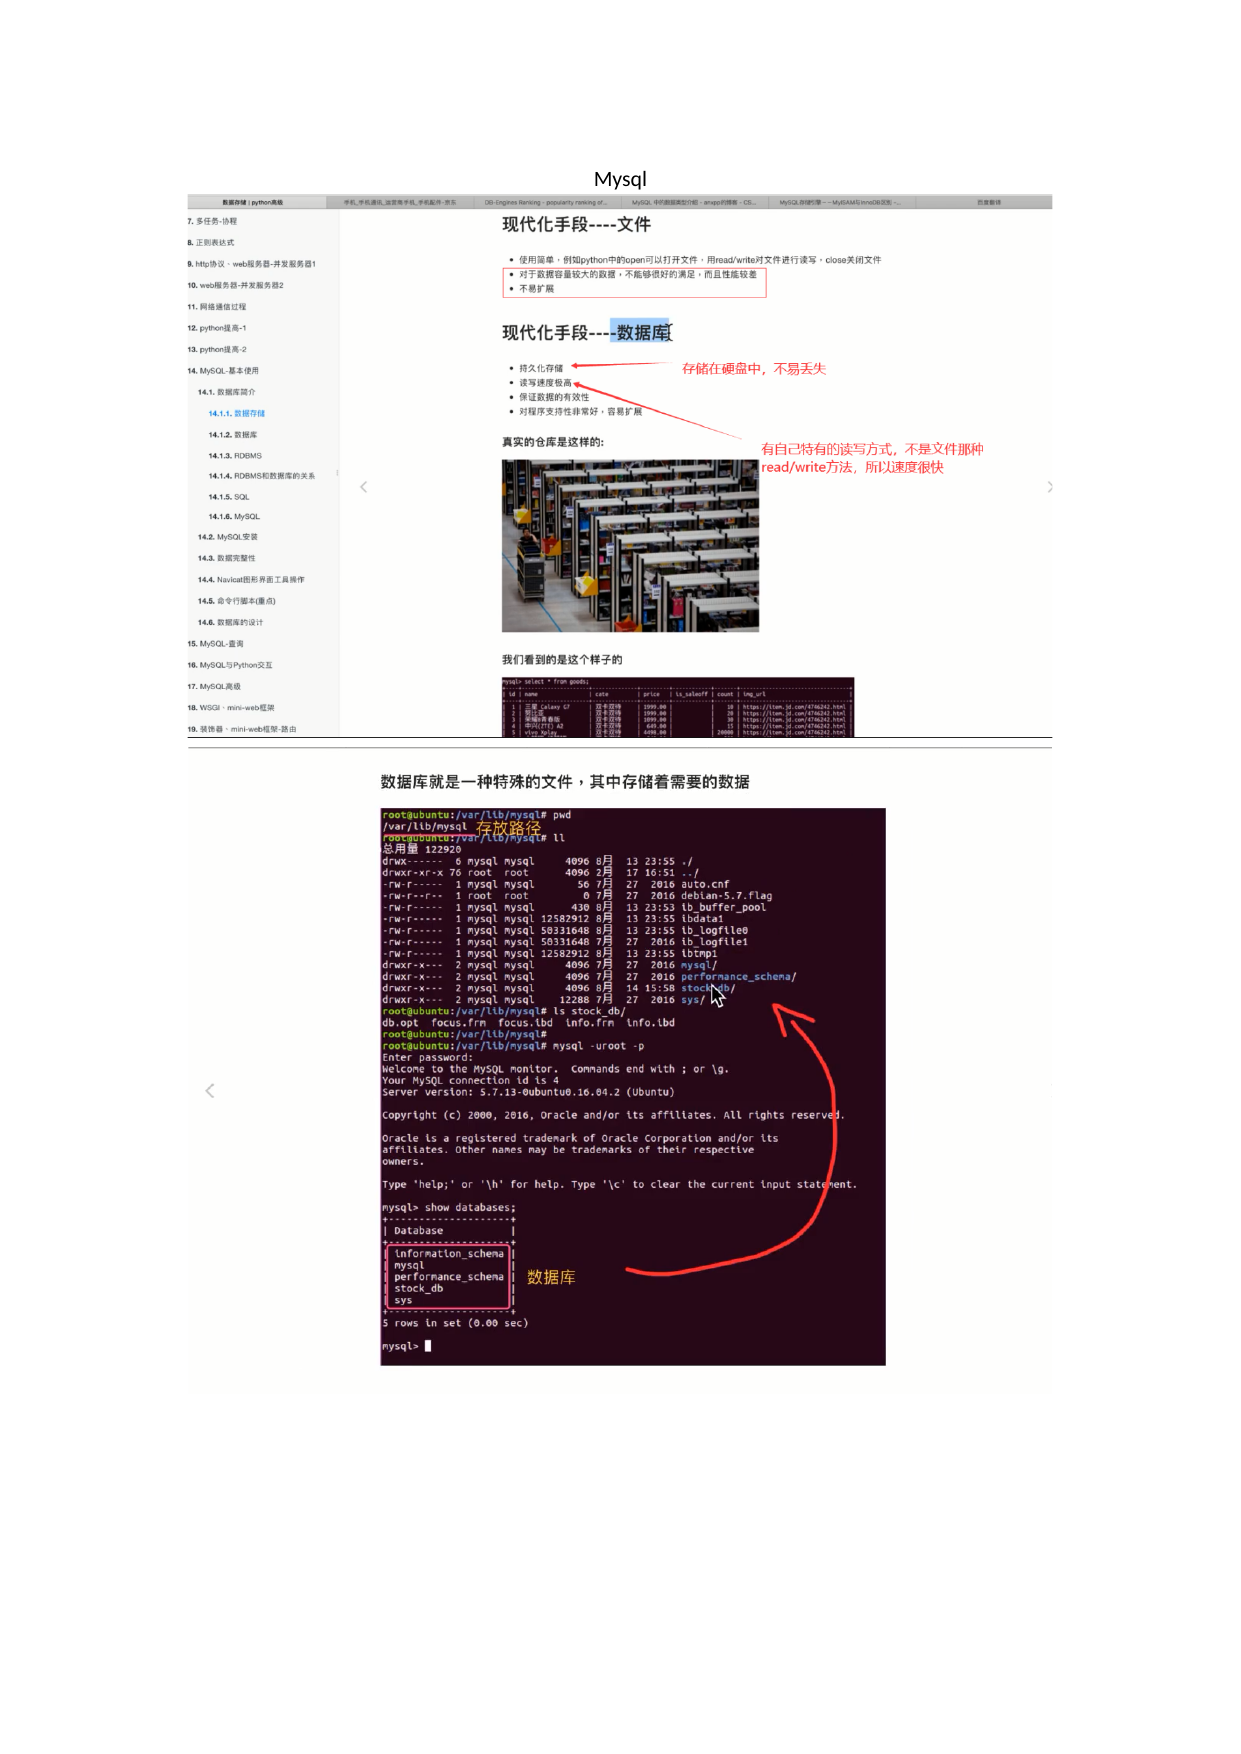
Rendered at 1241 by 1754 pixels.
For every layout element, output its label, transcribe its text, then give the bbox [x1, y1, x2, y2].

picture [187, 194, 1053, 738]
picture [188, 747, 1052, 1394]
text Mysql [187, 162, 1053, 194]
